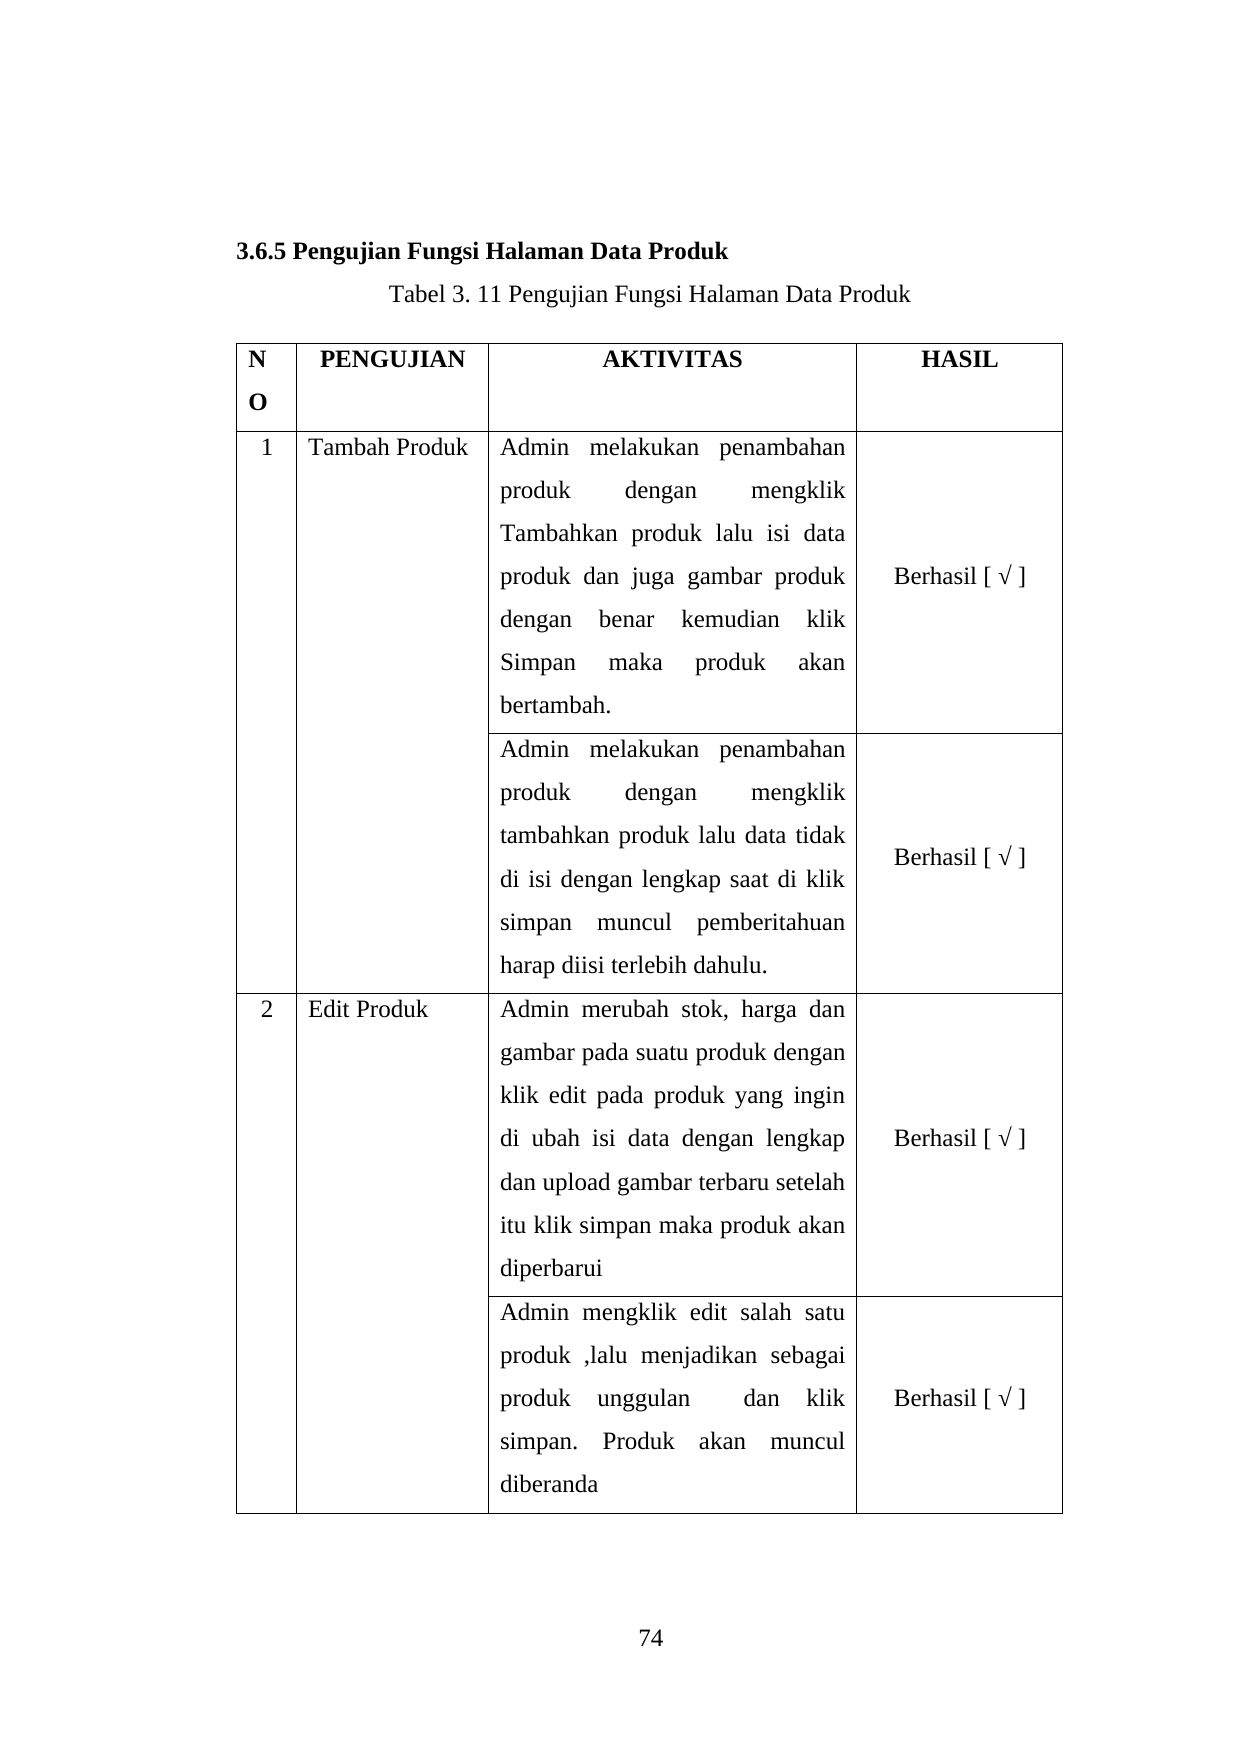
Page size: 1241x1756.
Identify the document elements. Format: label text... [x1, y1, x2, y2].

text Tabel 3. 11 Pengujian Fungsi Halaman Data Produk [236, 279, 1063, 308]
table_header NO [237, 344, 296, 431]
table_header HASIL [857, 344, 1062, 431]
table_cell 2 [237, 994, 296, 1512]
table_header AKTIVITAS [489, 344, 856, 431]
table_cell Berhasil [ √ ] [857, 1297, 1062, 1512]
table_header PENGUJIAN [297, 344, 488, 431]
table_cell Berhasil [ √ ] [857, 432, 1062, 733]
subtitle Pengujian Fungsi Halaman Data Produk [236, 236, 1063, 265]
table_cell Admin melakukan penambahan produk dengan mengklik tambahkan produk lalu data tidak di isi dengan lengkap saat di klik simpan muncul pemberitahuan harap diisi terlebih dahulu. [489, 734, 856, 993]
table_cell Admin melakukan penambahan produk dengan mengklik Tambahkan produk lalu isi data produk dan juga gambar produk dengan benar kemudian klik Simpan maka produk akan bertambah. [489, 432, 856, 733]
table_cell Edit Produk [297, 994, 488, 1512]
table_cell Admin merubah stok, harga dan gambar pada suatu produk dengan klik edit pada produk yang ingin di ubah isi data dengan lengkap dan upload gambar terbaru setelah itu klik simpan maka produk akan diperbarui [489, 994, 856, 1296]
table_cell Admin mengklik edit salah satu produk ,lalu menjadikan sebagai produk unggulan dan klik simpan. Produk akan muncul diberanda [489, 1297, 856, 1512]
table_cell Berhasil [ √ ] [857, 994, 1062, 1296]
table_cell Berhasil [ √ ] [857, 734, 1062, 993]
table_cell 1 [237, 432, 296, 993]
table_cell Tambah Produk [297, 432, 488, 993]
